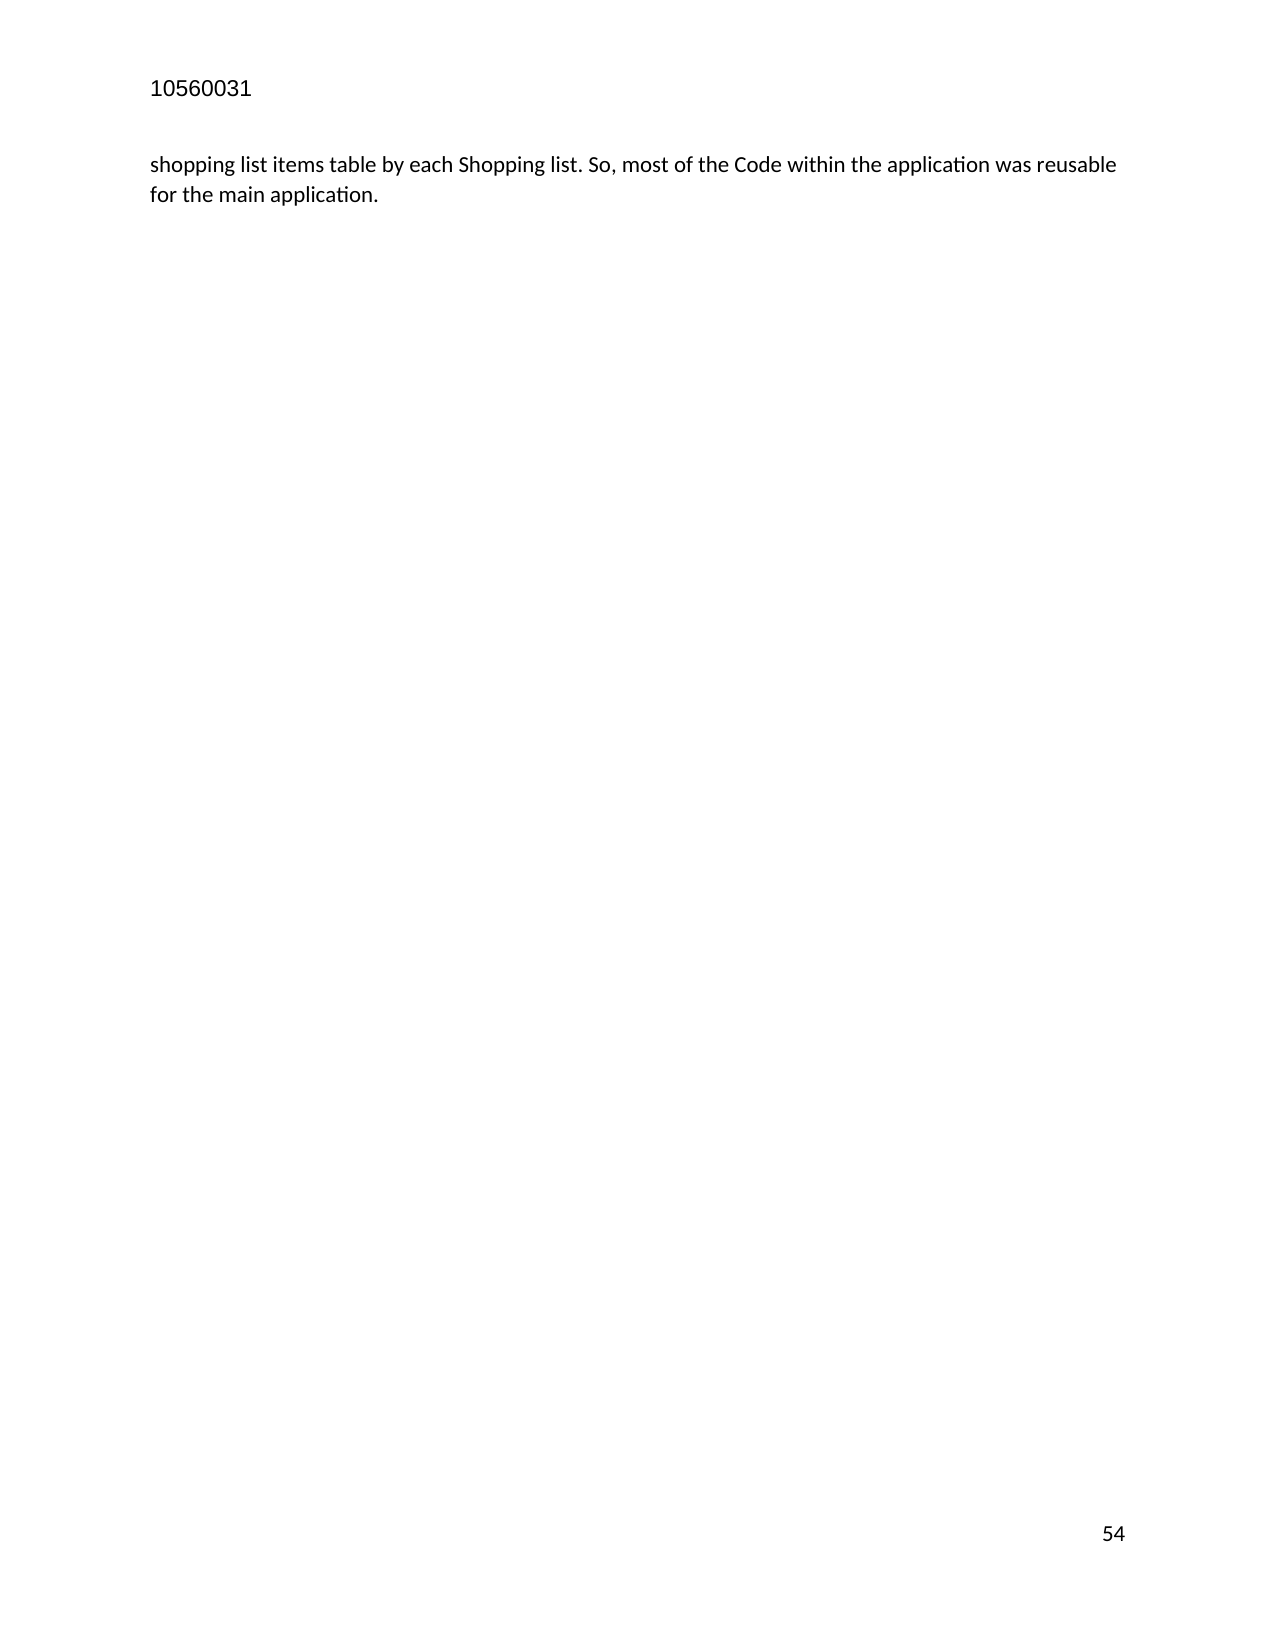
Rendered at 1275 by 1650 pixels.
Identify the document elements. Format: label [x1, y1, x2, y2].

text [150, 150, 1125, 208]
